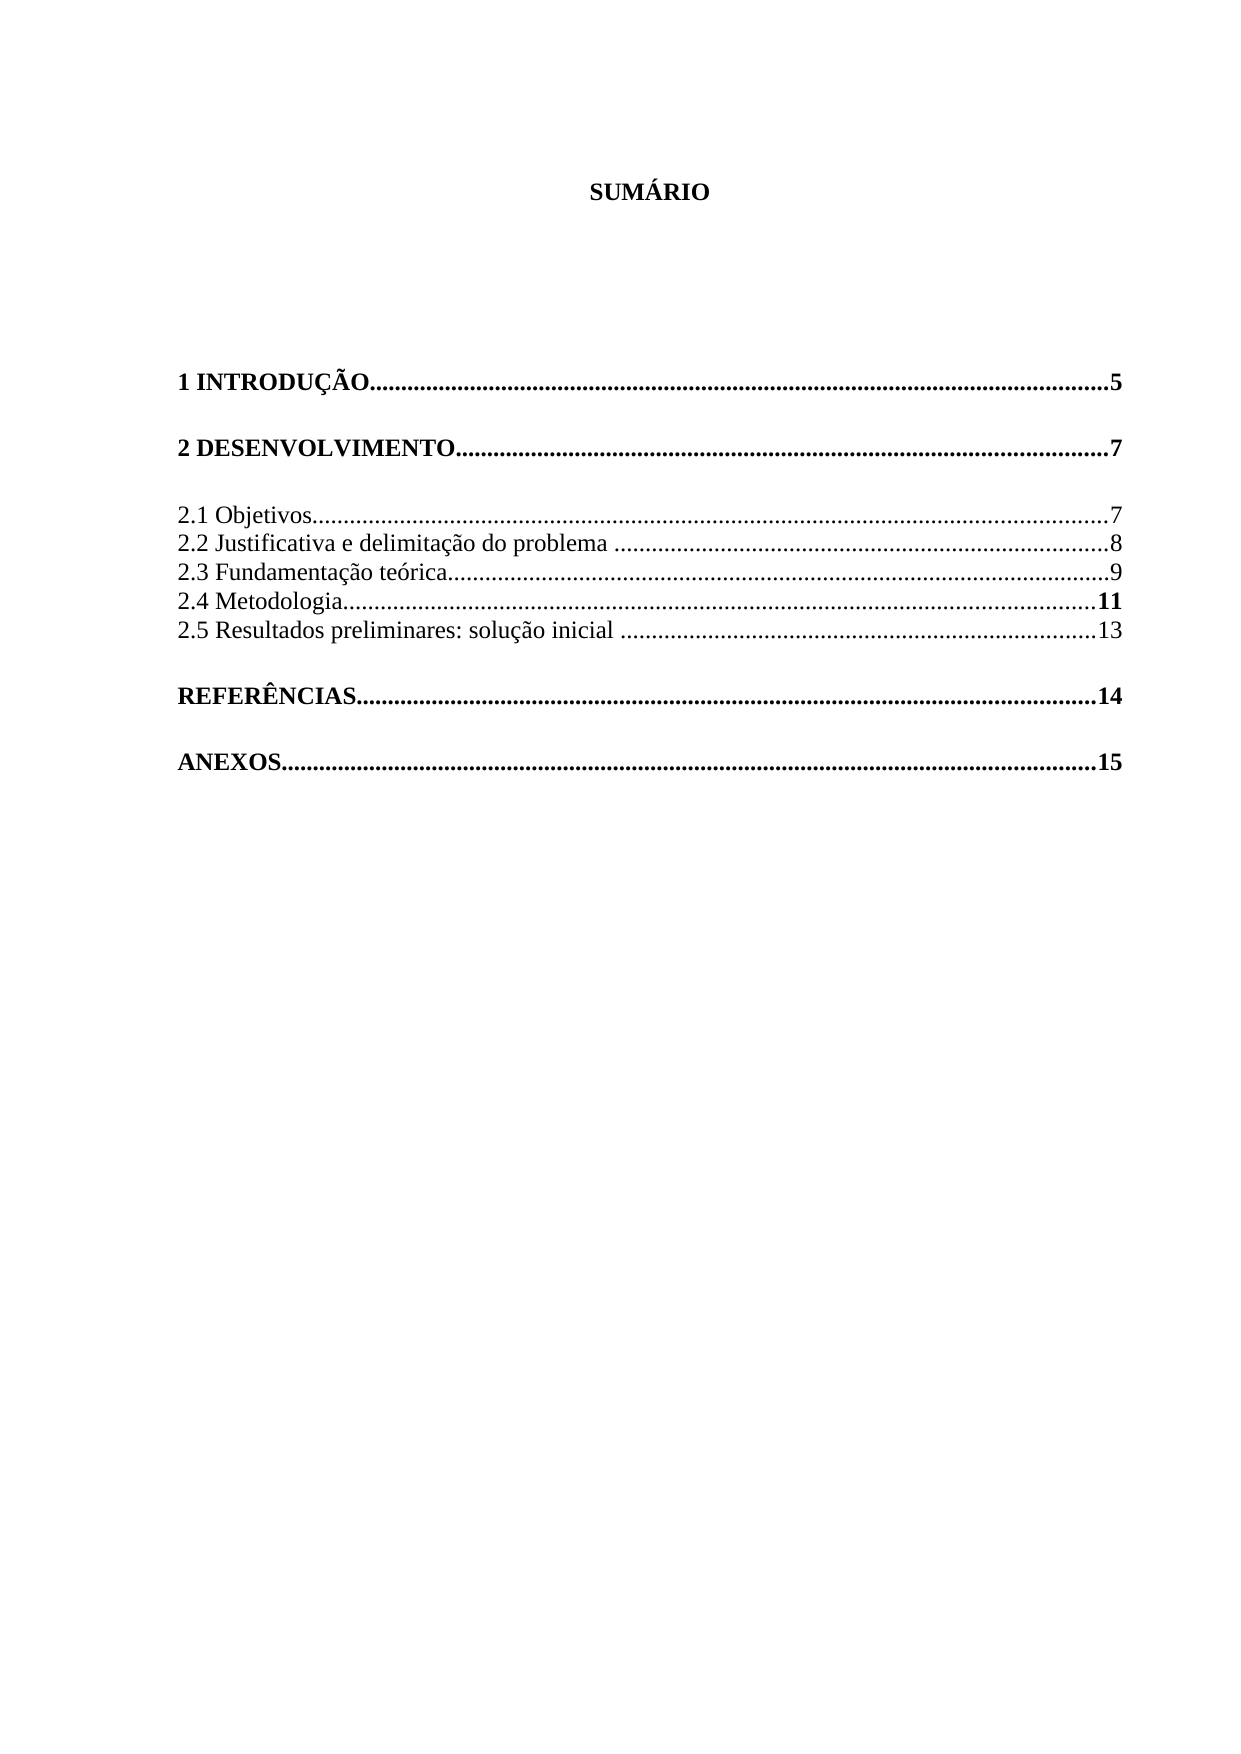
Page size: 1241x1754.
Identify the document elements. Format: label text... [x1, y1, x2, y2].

text 1 Introdução 5 [177, 367, 1122, 396]
text Anexos 15 [177, 747, 1122, 776]
text SUMÁRIO [177, 177, 1122, 206]
text 2 Desenvolvimento 7 [177, 433, 1122, 462]
text 2.4 Metodologia 11 [177, 586, 1122, 615]
text Referências 14 [177, 681, 1122, 710]
text 2.5 Resultados preliminares: solução inicial 13 [177, 615, 1122, 643]
text 2.2 Justificativa e delimitação do problema 8 [177, 528, 1122, 557]
text 2.3 Fundamentação teórica 9 [177, 557, 1122, 586]
text 2.1 Objetivos 7 [177, 500, 1122, 528]
